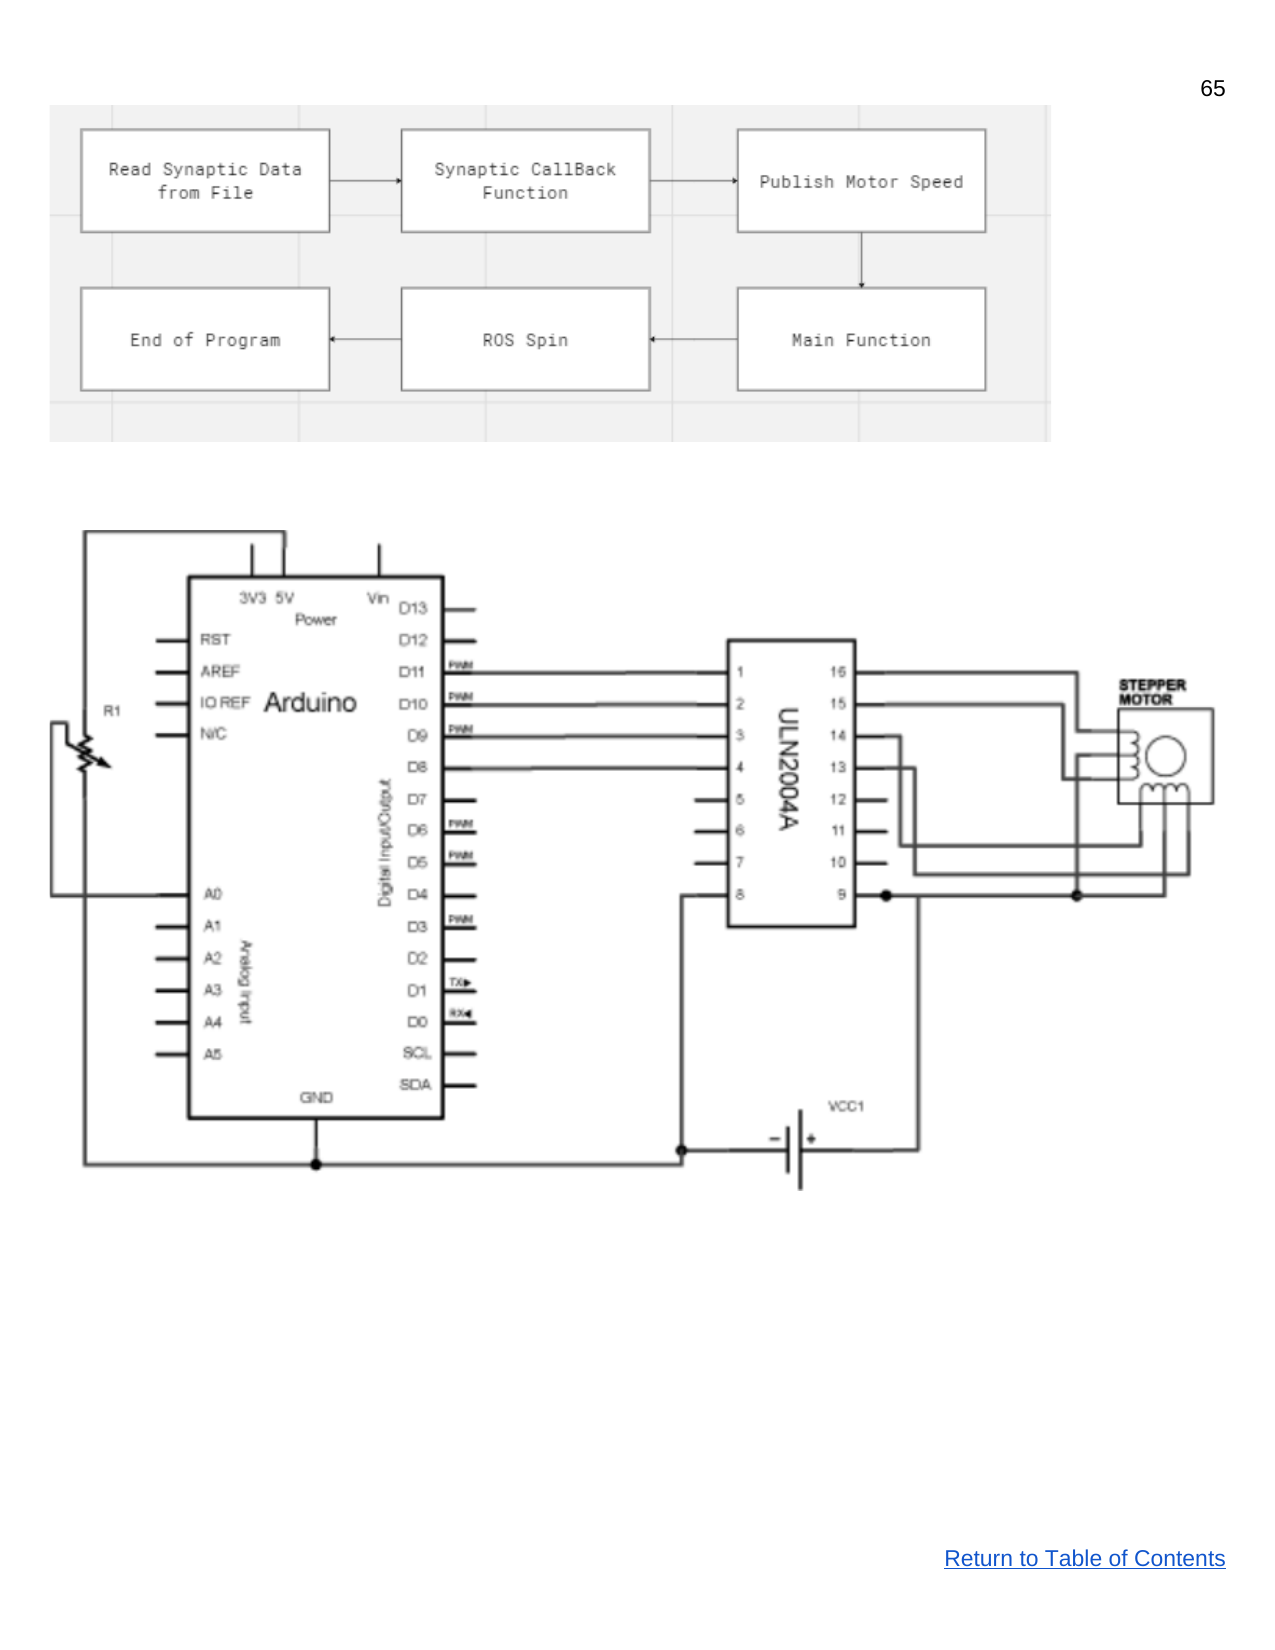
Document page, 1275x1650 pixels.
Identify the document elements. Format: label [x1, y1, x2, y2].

picture [49, 530, 1226, 1191]
picture [49, 105, 1052, 442]
